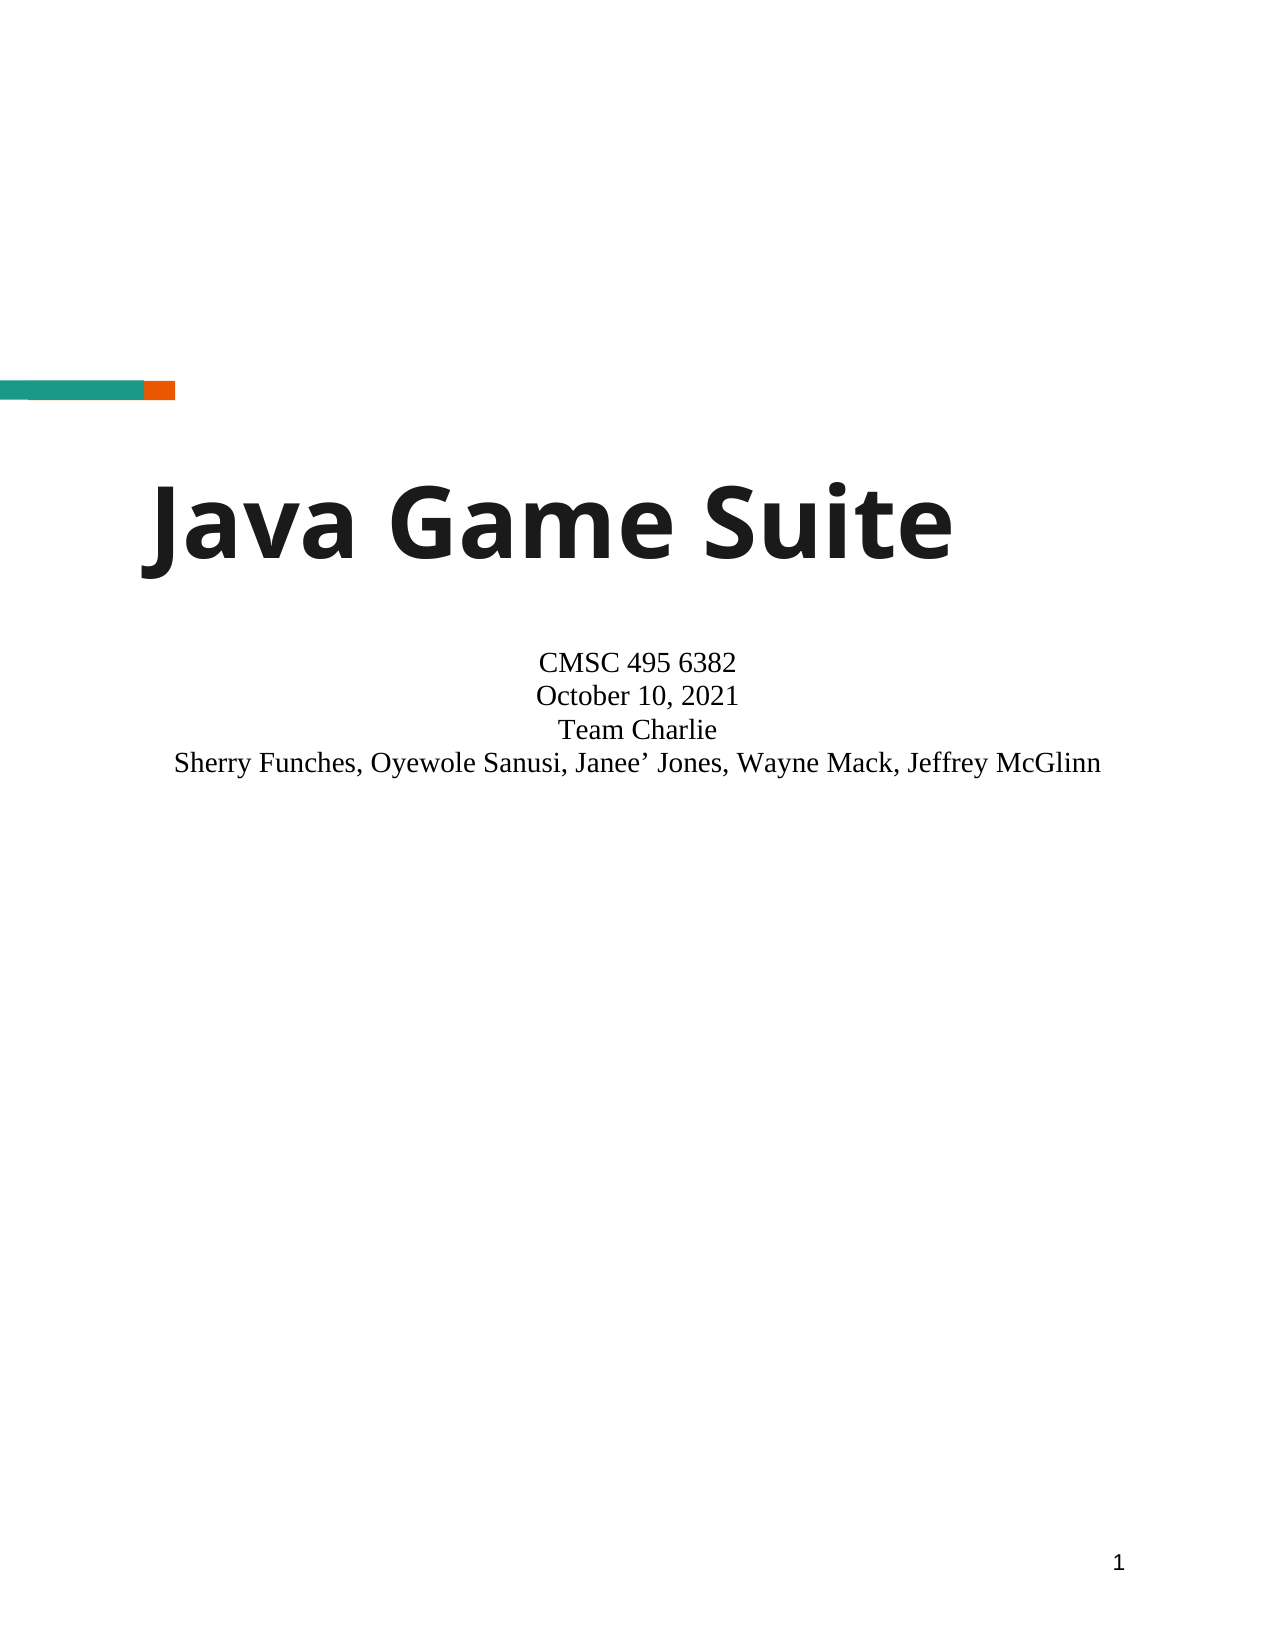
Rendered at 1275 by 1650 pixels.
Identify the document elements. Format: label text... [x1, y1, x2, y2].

text Sherry Funches, Oyewole Sanusi, Janee’ Jones, Wayne Mack, Jeffrey McGlinn [150, 746, 1125, 779]
text Team Charlie [150, 712, 1125, 746]
title Java Game Suite [149, 451, 1125, 587]
text CMSC 495 6382 [150, 645, 1125, 678]
text October 10, 2021 [150, 678, 1125, 712]
